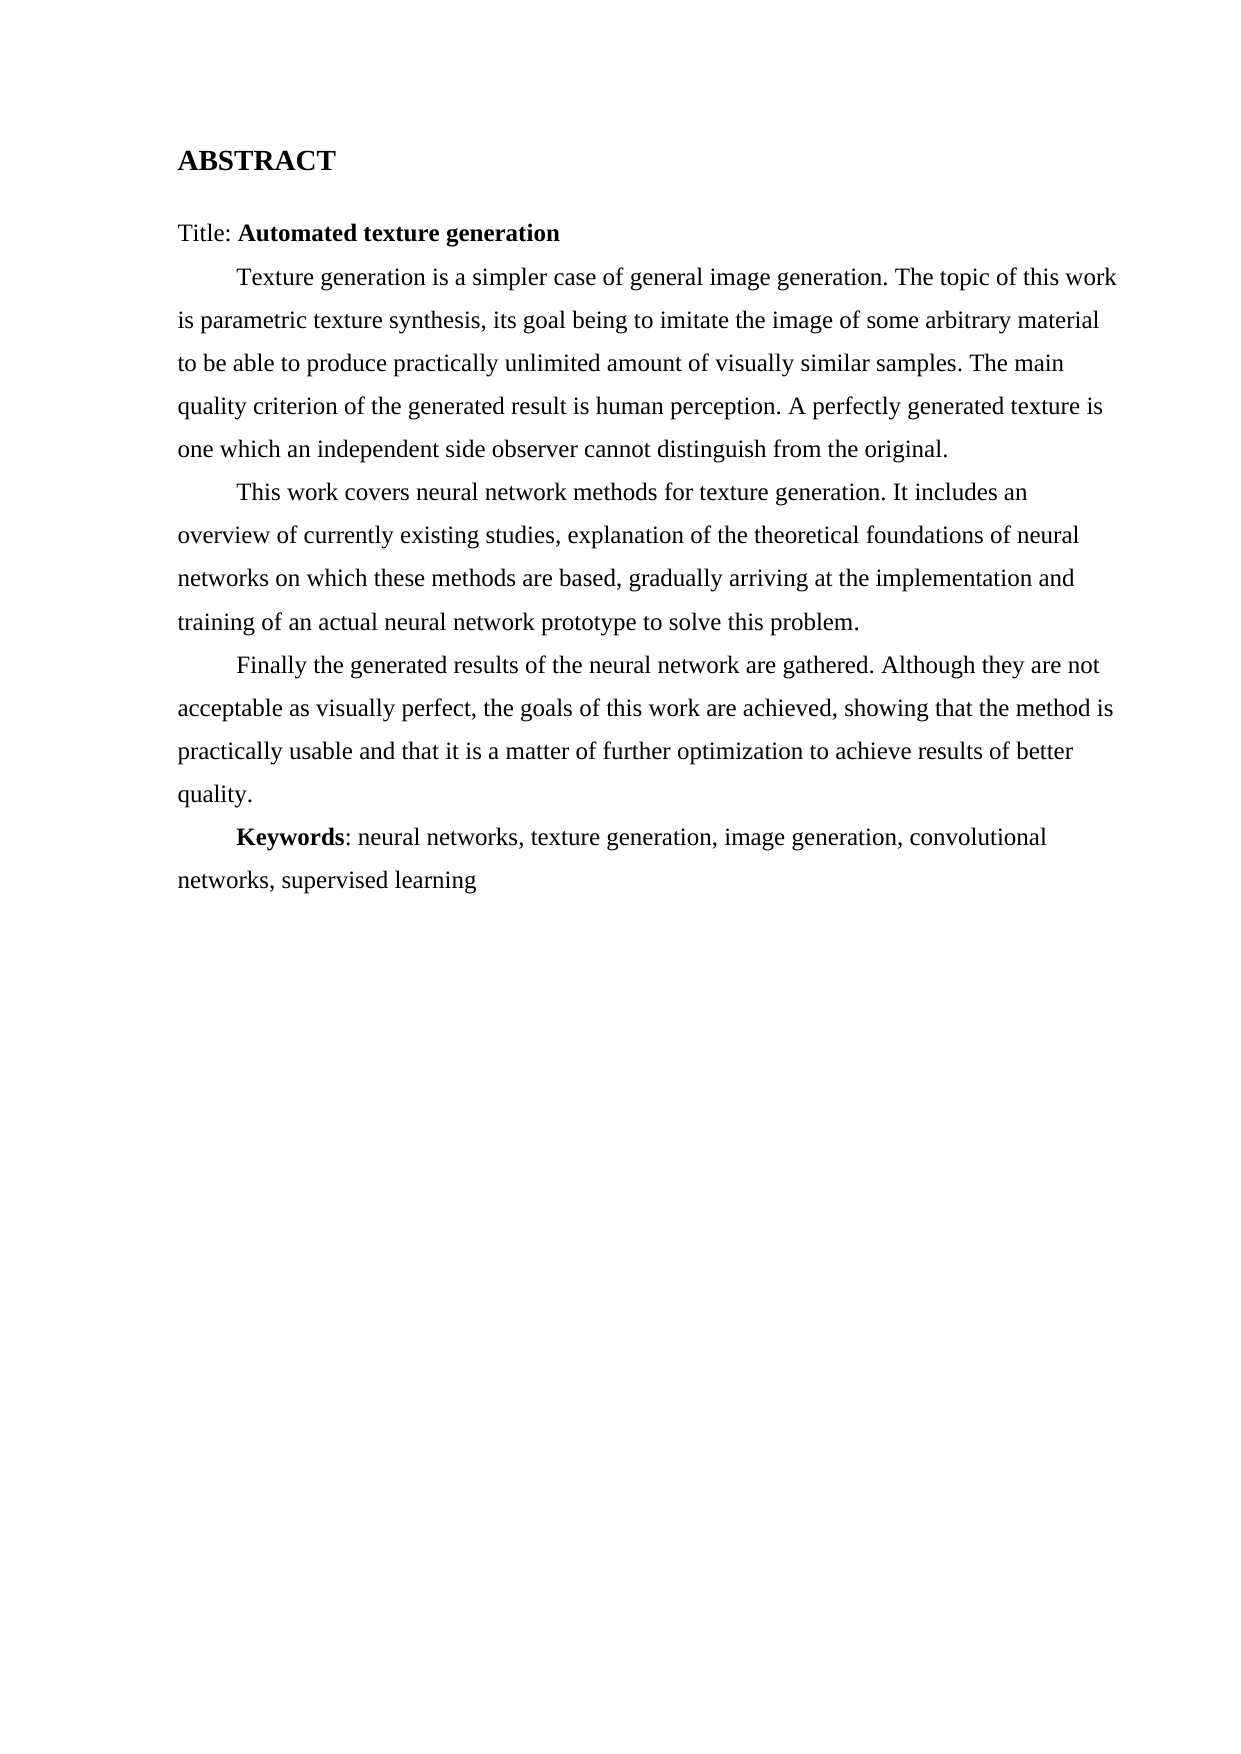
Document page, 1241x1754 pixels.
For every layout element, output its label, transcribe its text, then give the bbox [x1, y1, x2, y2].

text Finally the generated results of the neural network are gathered. Although they are not acceptable as visually perfect, the goals of this work are achieved, showing that the method is practically usable and that it is a matter of further optimization to achieve results of better quality. [177, 650, 1122, 808]
text Texture generation is a simpler case of general image generation. The topic of this work is parametric texture synthesis, its goal being to imitate the image of some arbitrary material to be able to produce practically unlimited amount of visually similar samples. The main quality criterion of the generated result is human perception. A perfectly generated texture is one which an independent side observer cannot distinguish from the original. [177, 262, 1122, 463]
text Title: Automated texture generation [177, 218, 1122, 247]
text This work covers neural network methods for texture generation. It includes an overview of currently existing studies, explanation of the theoretical foundations of neural networks on which these methods are based, gradually arriving at the implementation and training of an actual neural network prototype to solve this problem. [177, 477, 1122, 635]
subtitle ABSTRACT [177, 143, 1122, 177]
text Keywords: neural networks, texture generation, image generation, convolutional networks, supervised learning [177, 822, 1122, 894]
